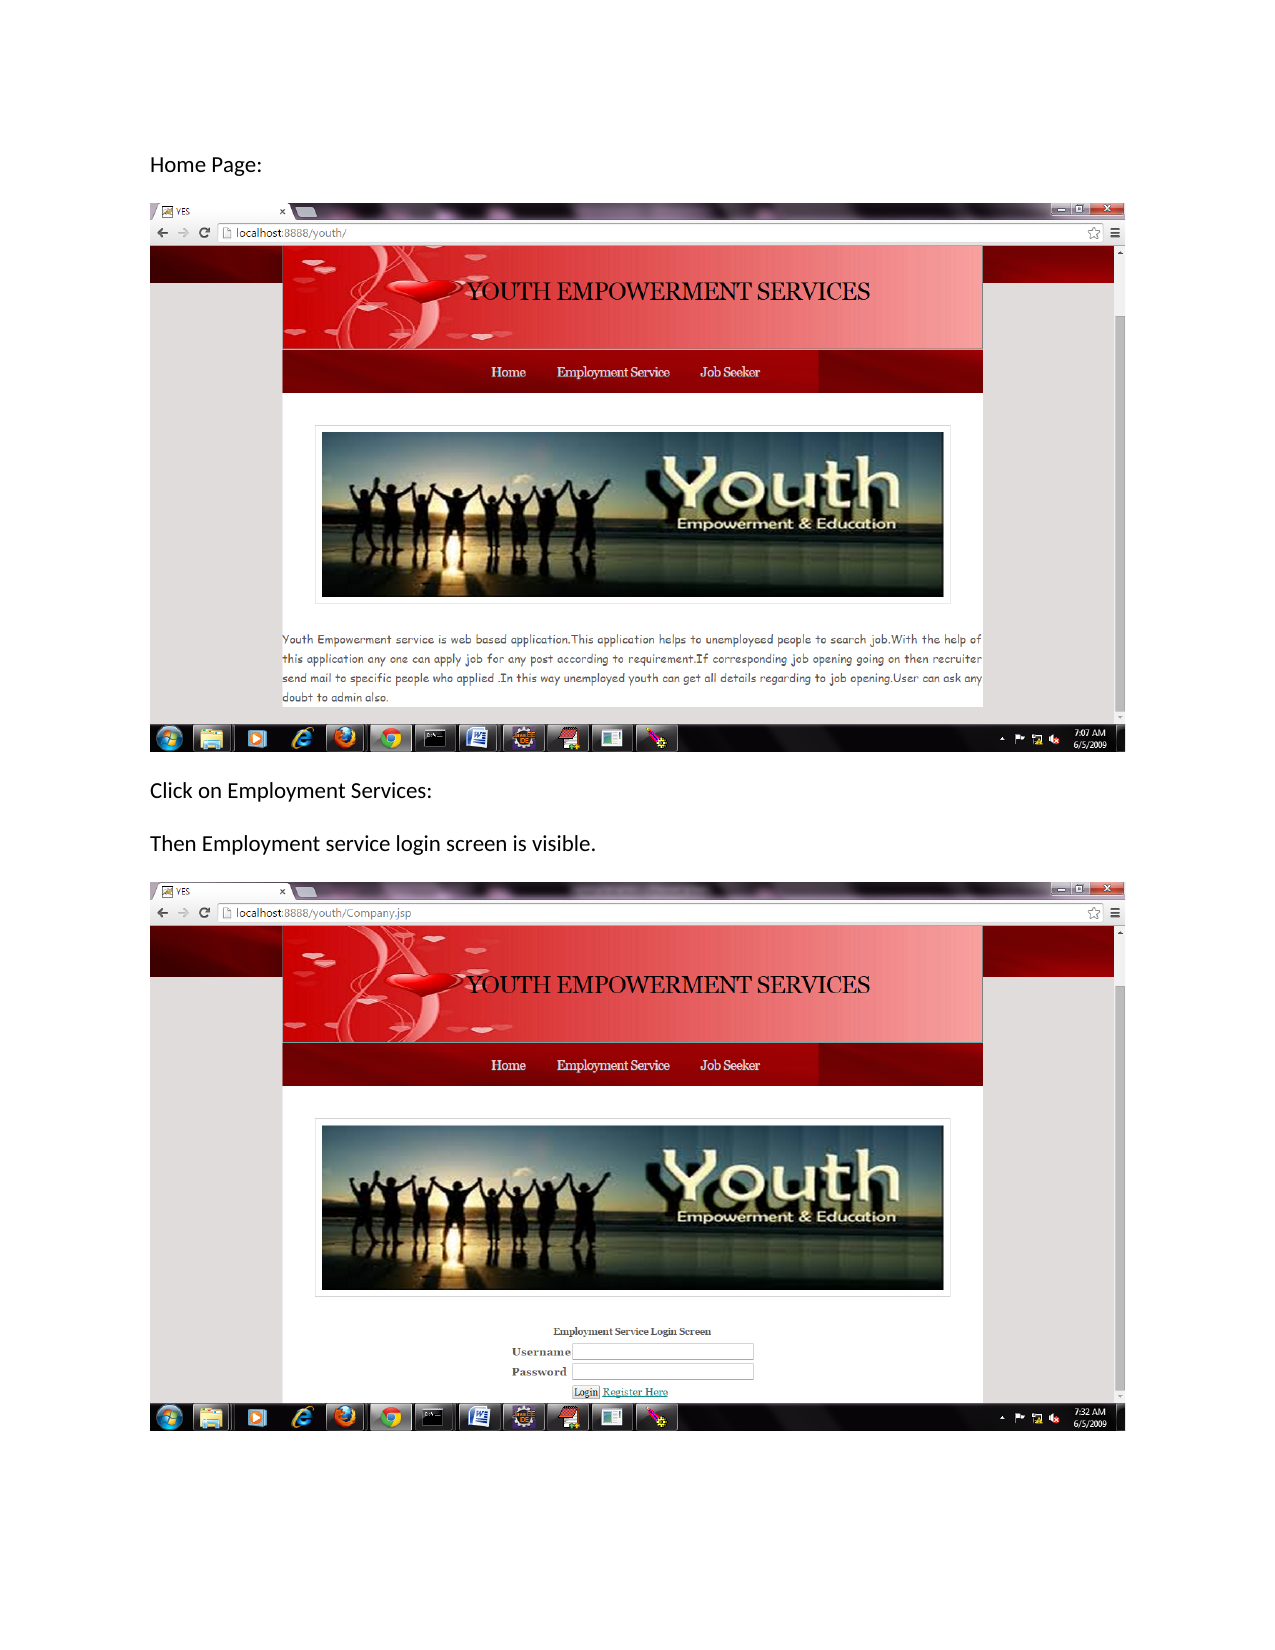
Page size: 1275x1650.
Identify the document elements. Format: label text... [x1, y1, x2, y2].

text Then Employment service login screen is visible. [150, 829, 1125, 857]
text Home Page: [150, 150, 1125, 178]
text Click on Employment Services: [150, 776, 1125, 804]
picture [150, 203, 1125, 752]
picture [150, 882, 1125, 1431]
